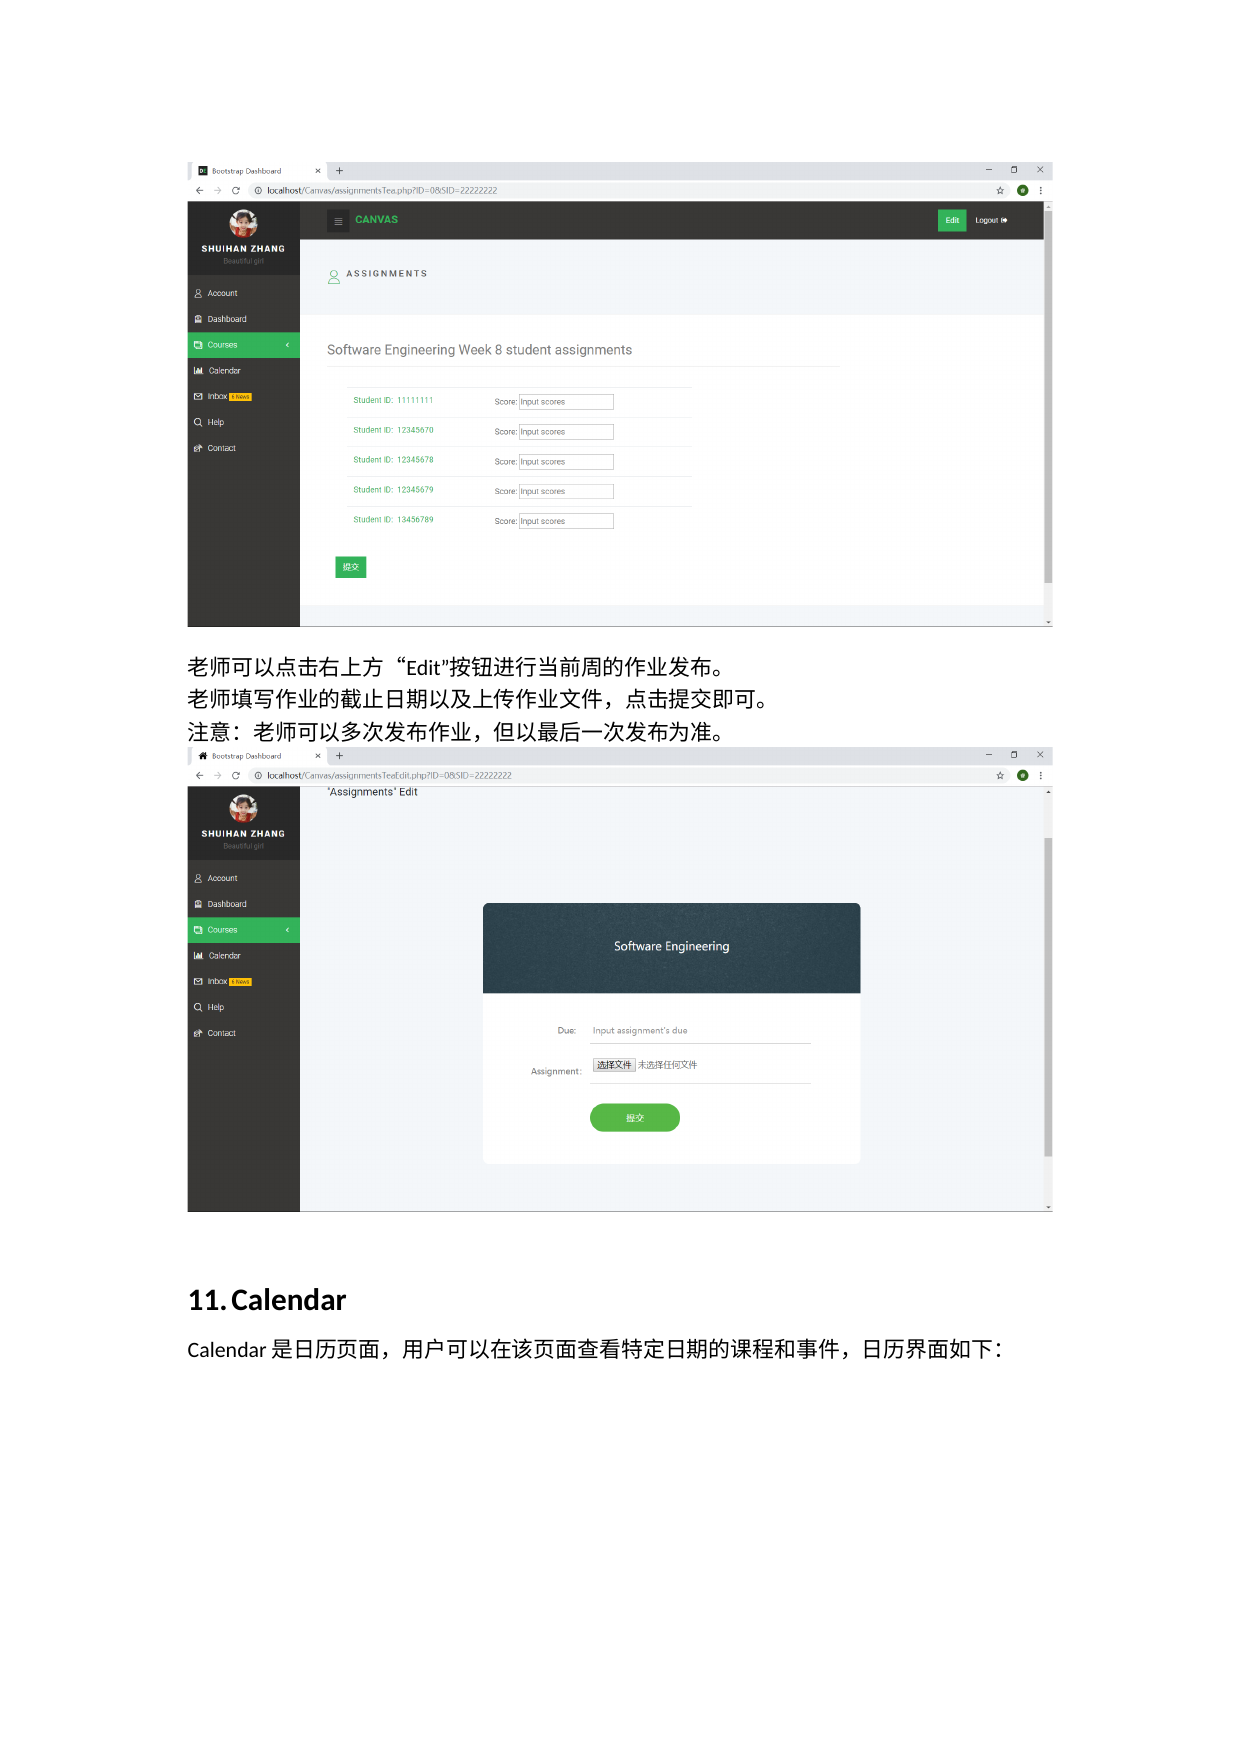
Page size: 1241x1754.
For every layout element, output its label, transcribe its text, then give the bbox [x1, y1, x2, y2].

list Calendar [187, 1267, 1053, 1332]
text 老师填写作业的截止日期以及上传作业文件，点击提交即可。 [187, 682, 1053, 714]
picture [187, 747, 1053, 1212]
text 老师可以点击右上方“Edit”按钮进行当前周的作业发布。 [187, 649, 1053, 682]
picture [187, 162, 1053, 627]
text Calendar是日历页面，用户可以在该页面查看特定日期的课程和事件，日历界面如下： [187, 1332, 1053, 1364]
text 注意：老师可以多次发布作业，但以最后一次发布为准。 [187, 714, 1053, 747]
